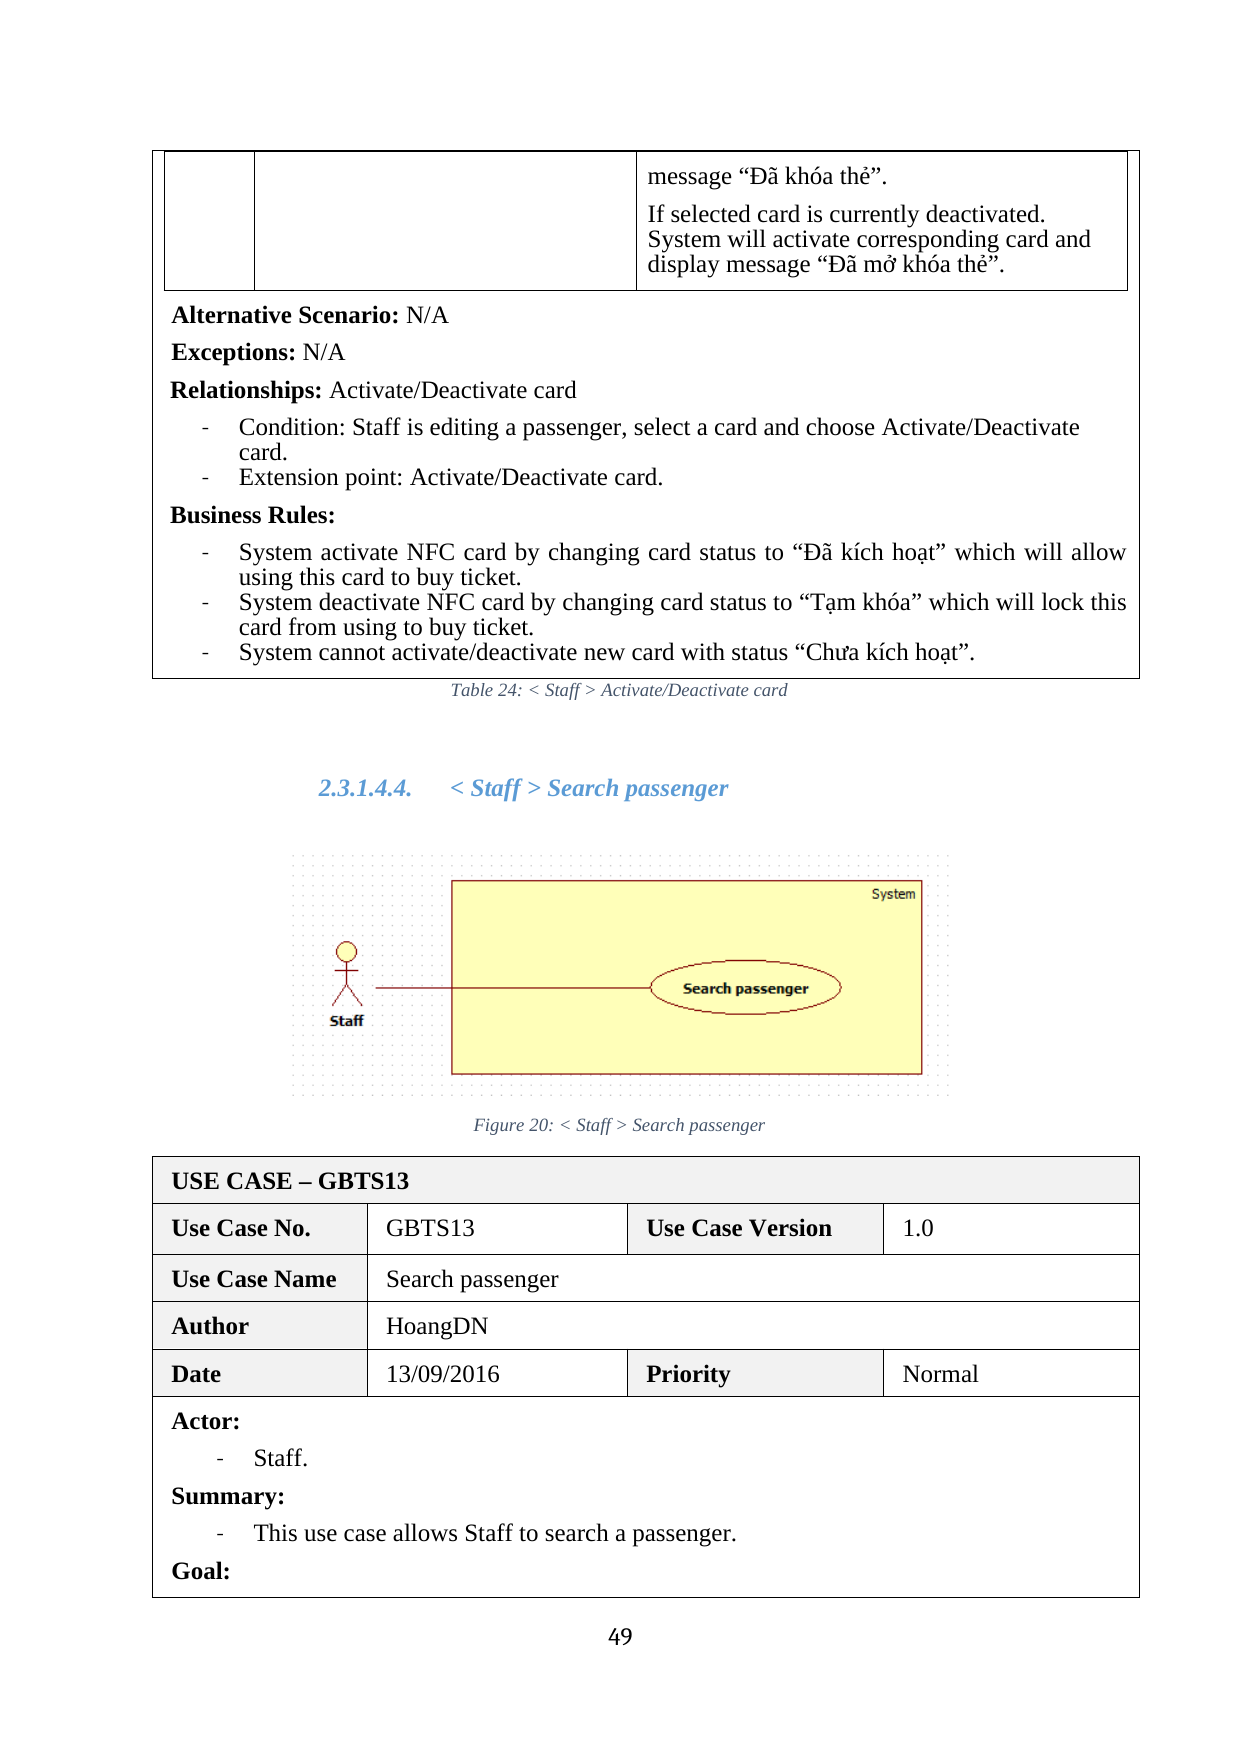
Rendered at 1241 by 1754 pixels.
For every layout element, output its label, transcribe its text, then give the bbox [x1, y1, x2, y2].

table_cell Use Case Version [628, 1204, 883, 1254]
table_cell Author [153, 1302, 367, 1348]
table_cell Date [153, 1350, 367, 1396]
table_header USE CASE – GBTS13 [153, 1157, 1139, 1203]
table_cell Priority [628, 1350, 883, 1396]
subtitle < Staff > Search passenger [319, 773, 1090, 802]
table_cell GBTS13 [368, 1204, 627, 1254]
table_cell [153, 151, 1139, 678]
text Table 24: < Staff > Activate/Deactivate card [150, 679, 1090, 701]
table_cell HoangDN [368, 1302, 1139, 1348]
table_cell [153, 1397, 1139, 1597]
table_cell Use Case No. [153, 1204, 367, 1254]
picture [289, 850, 951, 1096]
table_cell 13/09/2016 [368, 1350, 627, 1396]
text Figure 20: < Staff > Search passenger [150, 1114, 1090, 1135]
table_cell Normal [884, 1350, 1139, 1396]
table_cell 1.0 [884, 1204, 1139, 1254]
table_cell Search passenger [368, 1255, 1139, 1301]
table_cell Use Case Name [153, 1255, 367, 1301]
